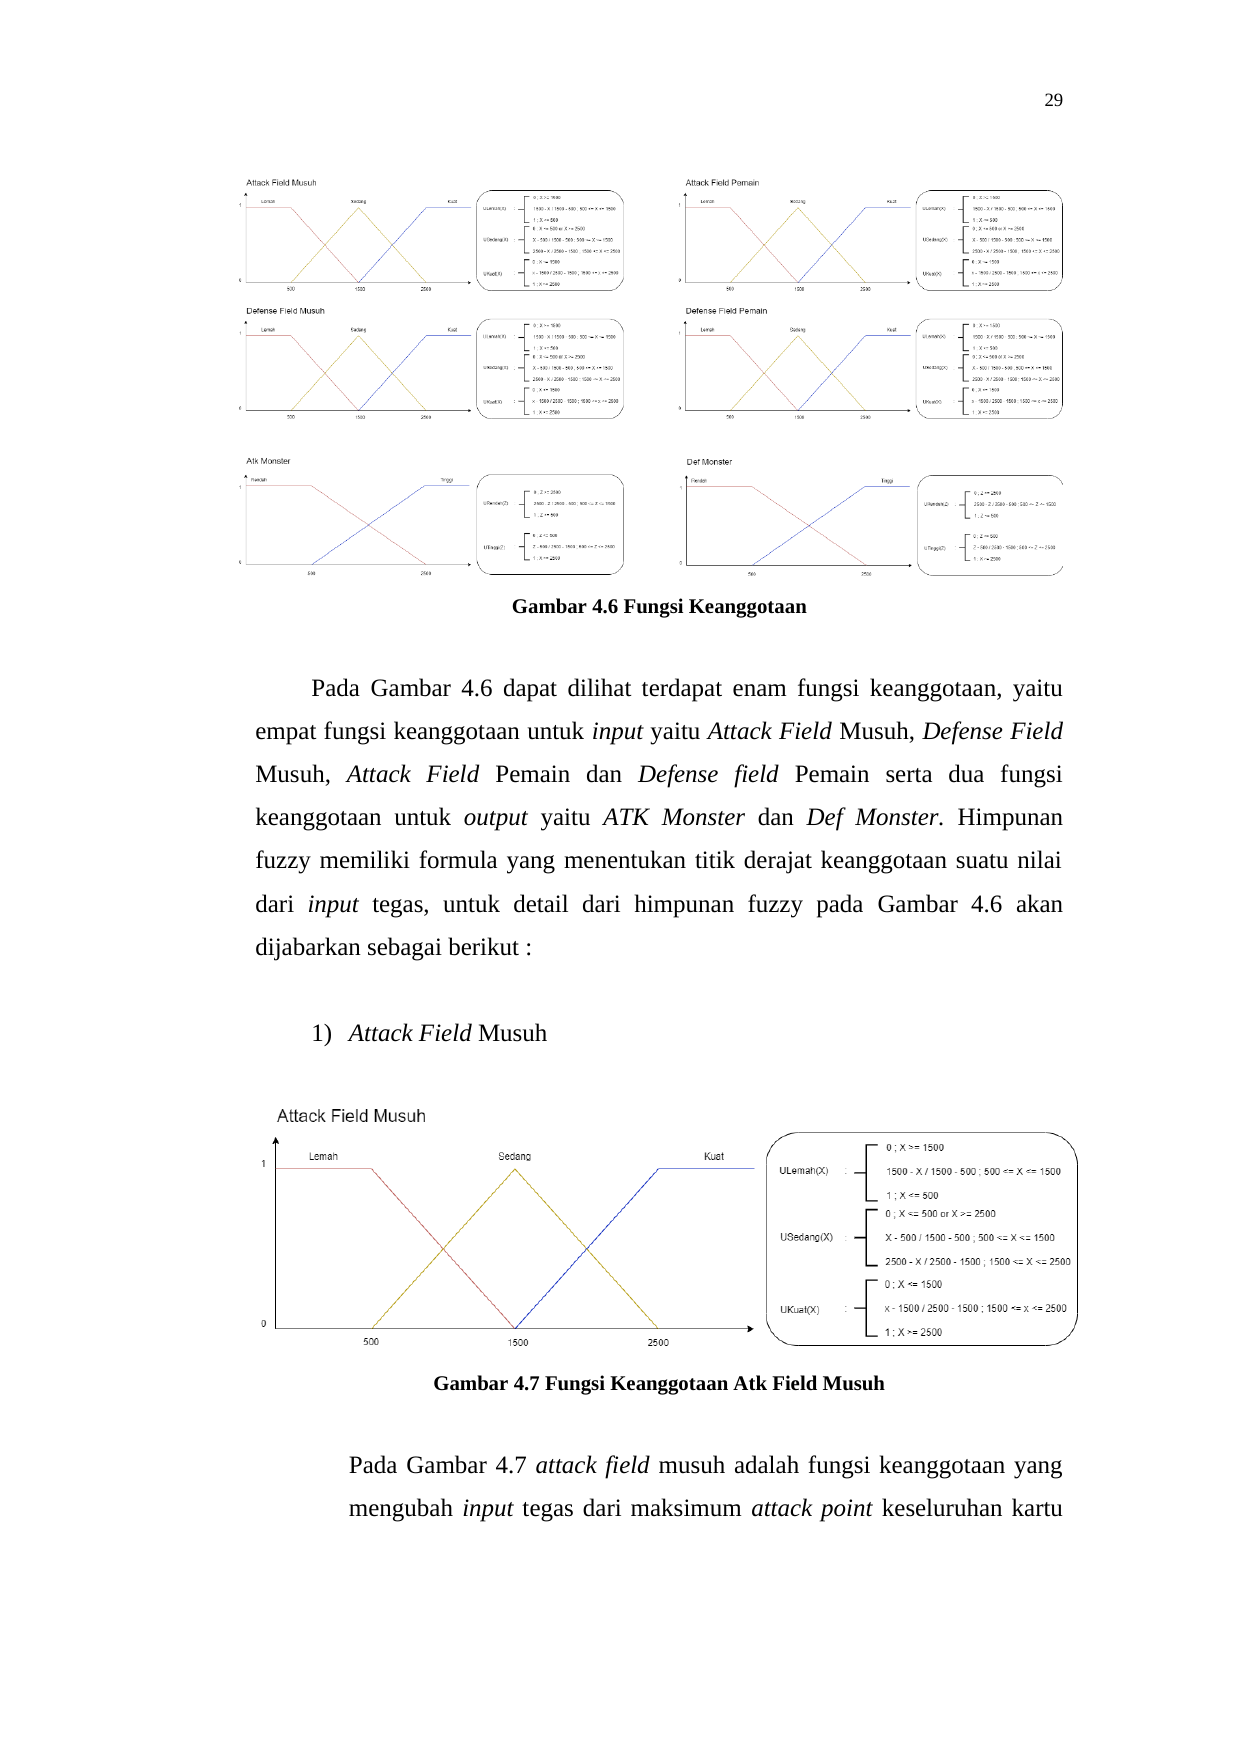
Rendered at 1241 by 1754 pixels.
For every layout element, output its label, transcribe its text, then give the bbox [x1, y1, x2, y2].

picture [255, 1104, 1082, 1357]
list Attack Field Musuh [311, 1018, 1063, 1047]
picture [236, 177, 1063, 580]
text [349, 1450, 1063, 1522]
